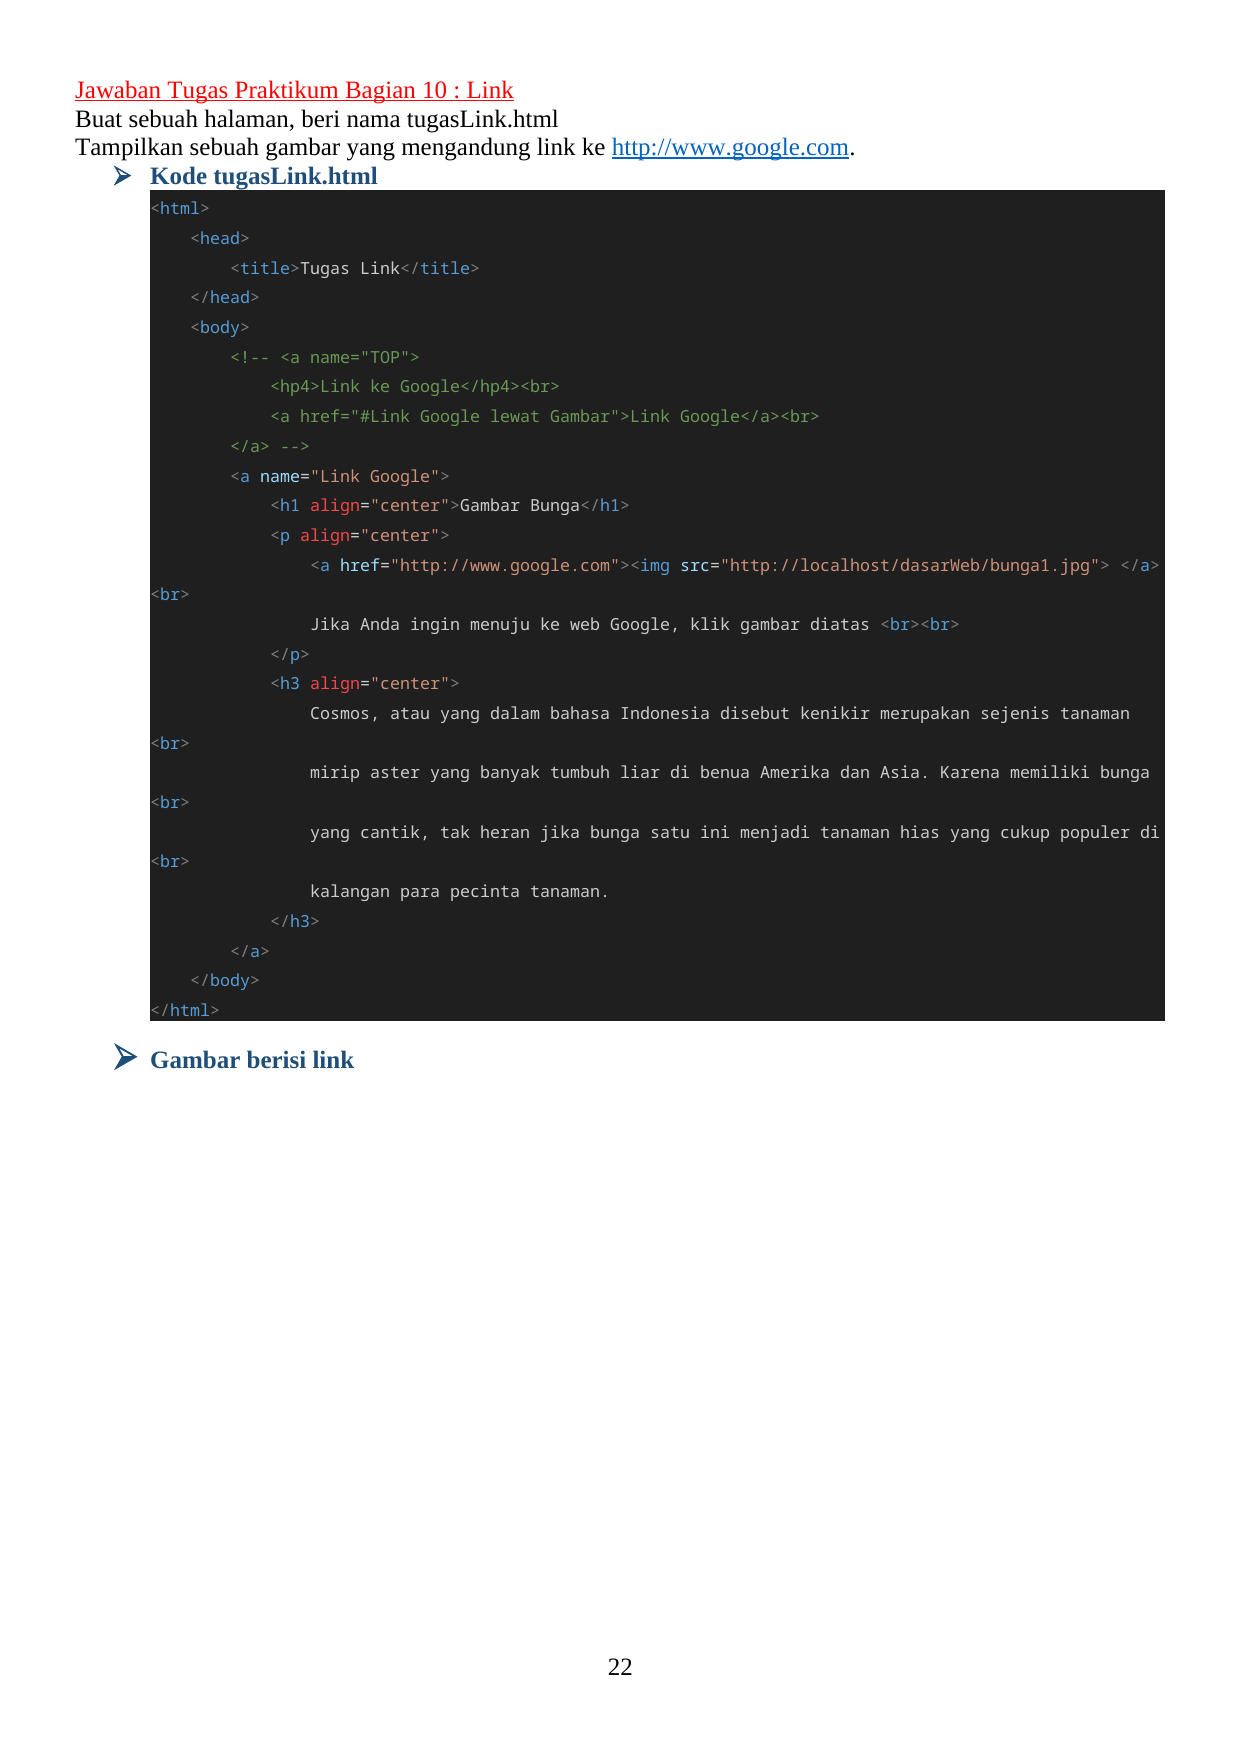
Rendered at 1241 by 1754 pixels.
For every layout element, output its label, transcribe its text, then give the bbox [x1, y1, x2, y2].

text </html> [150, 992, 1165, 1021]
text <p align="center"> [150, 517, 1165, 546]
text Jawaban Tugas Praktikum Bagian 10 : Link [75, 75, 1165, 104]
text <h3 align="center"> [150, 665, 1165, 695]
text <a href="http://www.google.com"><img src="http://localhost/dasarWeb/bunga1.jpg"> </a> <br> [150, 546, 1165, 606]
list Kode tugasLink.html [112, 161, 1165, 190]
text kalangan para pecinta tanaman. [150, 873, 1165, 902]
text <h1 align="center">Gambar Bunga</h1> [150, 487, 1165, 517]
text </a> [150, 932, 1165, 962]
text <a name="Link Google"> [150, 457, 1165, 487]
text yang cantik, tak heran jika bunga satu ini menjadi tanaman hias yang cukup populer di <br> [150, 813, 1165, 873]
text Tampilkan sebuah gambar yang mengandung link ke http://www.google.com. [75, 132, 1165, 161]
text Cosmos, atau yang dalam bahasa Indonesia disebut kenikir merupakan sejenis tanaman <br> [150, 695, 1165, 754]
text Jika Anda ingin menuju ke web Google, klik gambar diatas <br><br> [150, 606, 1165, 635]
text <!-- <a name="TOP"> [150, 338, 1165, 368]
text mirip aster yang banyak tumbuh liar di benua Amerika dan Asia. Karena memiliki bunga <br> [150, 754, 1165, 813]
text </p> [150, 635, 1165, 665]
text <hp4>Link ke Google</hp4><br> [150, 368, 1165, 398]
text Buat sebuah halaman, beri nama tugasLink.html [75, 104, 1165, 132]
text </a> --> [150, 427, 1165, 457]
text <a href="#Link Google lewat Gambar">Link Google</a><br> [150, 398, 1165, 427]
text <title>Tugas Link</title> [150, 249, 1165, 279]
list Gambar berisi link [112, 1045, 1165, 1076]
text <html> [150, 190, 1165, 220]
text </body> [150, 962, 1165, 992]
text <head> [150, 220, 1165, 249]
text </h3> [150, 902, 1165, 932]
text </head> [150, 279, 1165, 309]
text <body> [150, 309, 1165, 338]
